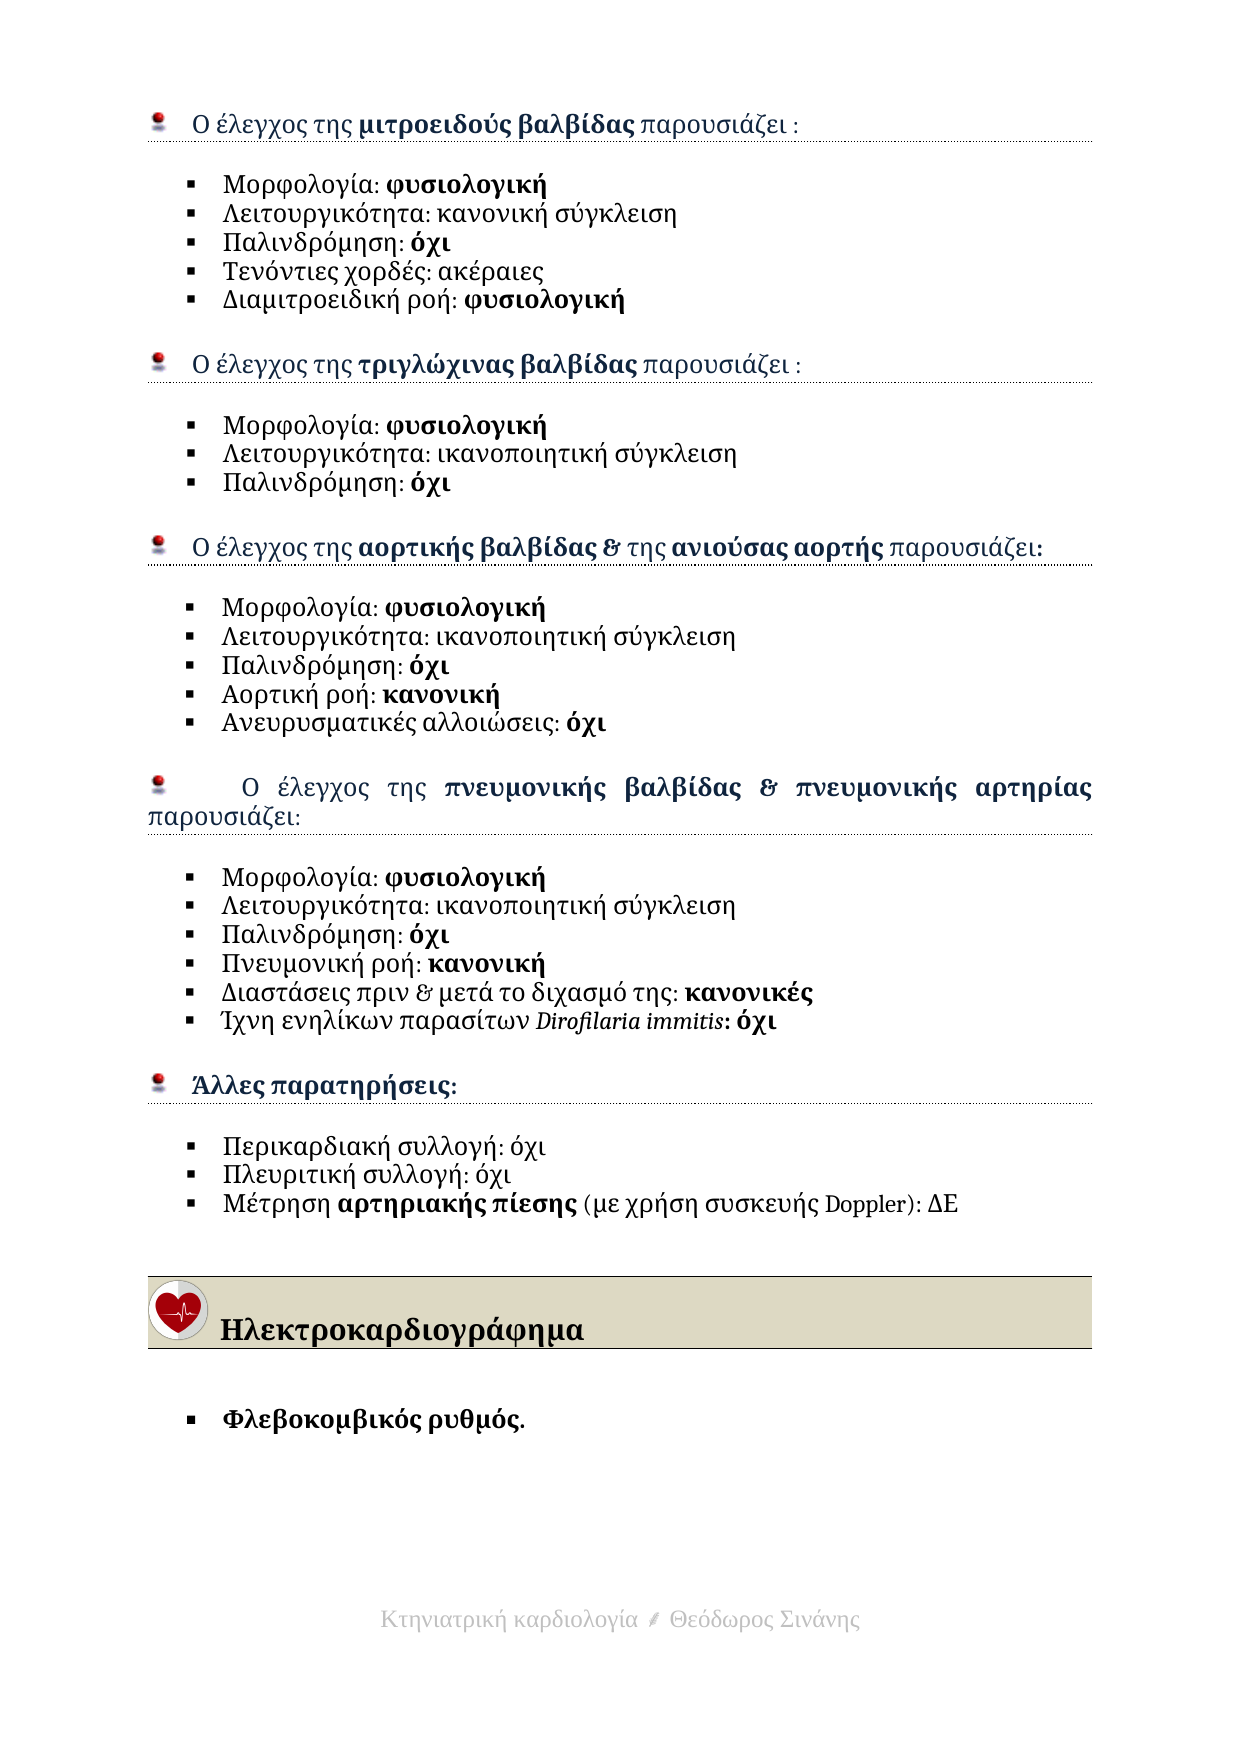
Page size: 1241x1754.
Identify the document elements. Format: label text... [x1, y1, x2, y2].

text Ο έλεγχος της μιτροειδούς βαλβίδας παρουσιάζει : [148, 103, 1092, 142]
picture [147, 526, 170, 557]
list Ίχνη ενηλίκων παρασίτων Dirofilaria immitis: όχι [184, 1007, 1092, 1036]
picture [147, 103, 170, 134]
list Πλευριτική συλλογή: όχι [185, 1161, 1092, 1190]
list Παλινδρόμηση: όχι [184, 652, 1092, 681]
list Μορφολογία: φυσιολογική [184, 594, 1092, 623]
list Μορφολογία: φυσιολογική [185, 412, 1092, 440]
list Τενόντιες χορδές: ακέραιες [185, 257, 1092, 286]
list Λειτουργικότητα: ικανοποιητική σύγκλειση [184, 623, 1092, 652]
list Παλινδρόμηση: όχι [185, 229, 1092, 257]
list Μέτρηση αρτηριακής πίεσης (με χρήση συσκευής Doppler): ΔΕ [185, 1190, 1092, 1219]
text Ο έλεγχος της αορτικής βαλβίδας & της ανιούσας αορτής παρουσιάζει: [148, 527, 1092, 566]
picture [147, 1279, 209, 1341]
text Ο έλεγχος της πνευμονικής βαλβίδας & πνευμονικής αρτηρίας παρουσιάζει: [148, 767, 1092, 835]
picture [147, 343, 170, 374]
list Μορφολογία: φυσιολογική [184, 863, 1092, 892]
list Ανευρυσματικές αλλοιώσεις: όχι [184, 709, 1092, 738]
list Λειτουργικότητα: ικανοποιητική σύγκλειση [185, 440, 1092, 469]
text Ο έλεγχος της τριγλώχινας βαλβίδας παρουσιάζει : [148, 344, 1092, 383]
list Διαμιτροειδική ροή: φυσιολογική [185, 286, 1092, 315]
list Λειτουργικότητα: ικανοποιητική σύγκλειση [184, 892, 1092, 921]
picture [147, 1064, 170, 1095]
picture [147, 766, 170, 797]
list Παλινδρόμηση: όχι [185, 469, 1092, 498]
list Φλεβοκομβικός ρυθμός. [185, 1406, 1092, 1435]
list Περικαρδιακή συλλογή: όχι [185, 1132, 1092, 1161]
text Άλλες παρατηρήσεις: [148, 1065, 1092, 1104]
list Παλινδρόμηση: όχι [184, 921, 1092, 950]
list Λειτουργικότητα: κανονική σύγκλειση [185, 200, 1092, 229]
list Μορφολογία: φυσιολογική [185, 171, 1092, 200]
text Ηλεκτροκαρδιογράφημα [148, 1277, 1092, 1348]
list Αορτική ροή: κανονική [184, 681, 1092, 709]
list Πνευμονική ροή: κανονική [184, 950, 1092, 978]
list Διαστάσεις πριν & μετά το διχασμό της: κανονικές [184, 978, 1092, 1007]
